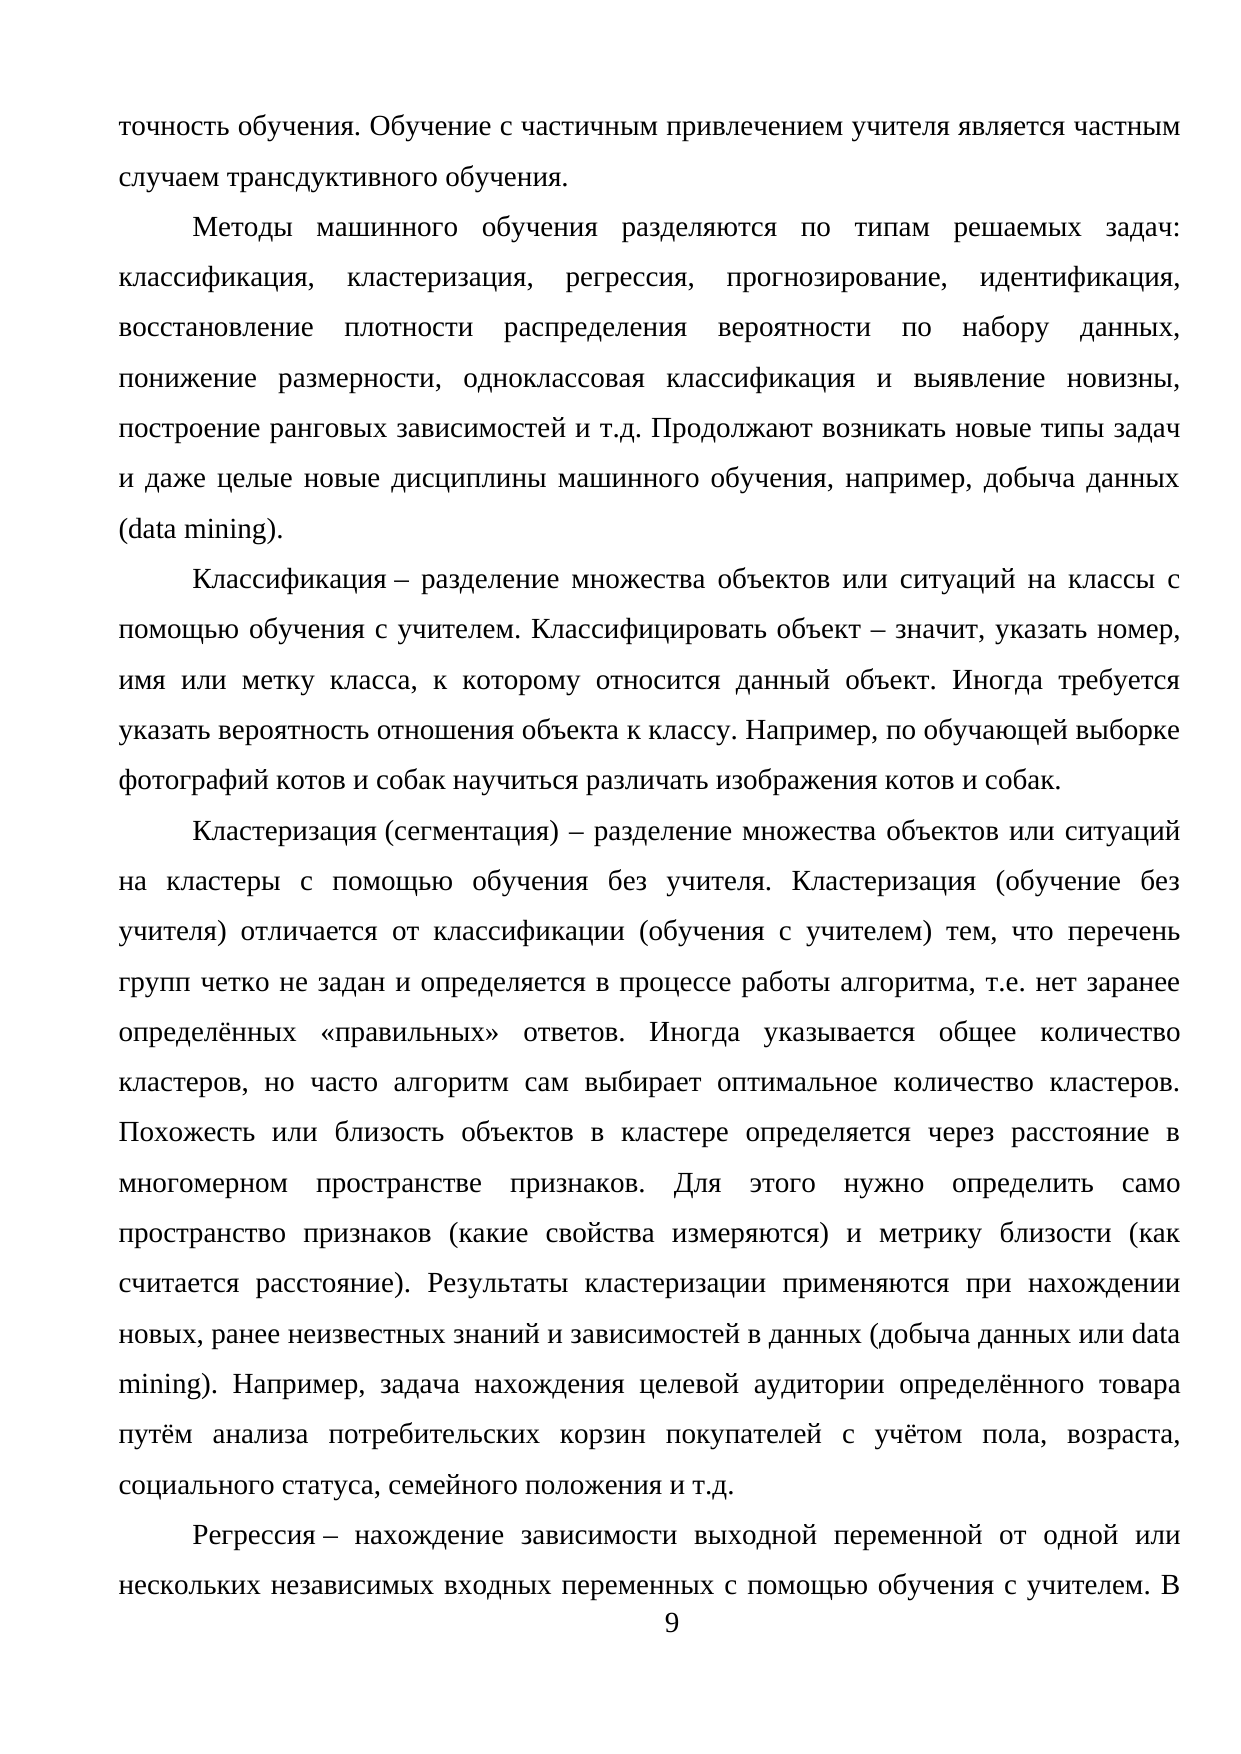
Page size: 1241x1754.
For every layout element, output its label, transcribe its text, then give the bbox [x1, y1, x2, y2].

text Классификация – разделение множества объектов или ситуаций на классы с помощью обучения с учителем. Классифицировать объект – значит, указать номер, имя или метку класса, к которому относится данный объект. Иногда требуется указать вероятность отношения объекта к классу. Например, по обучающей выборке фотографий котов и собак научиться различать изображения котов и собак. [118, 561, 1181, 796]
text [118, 108, 1181, 192]
text Методы машинного обучения разделяются по типам решаемых задач: классификация, кластеризация, регрессия, прогнозирование, идентификация, восстановление плотности распределения вероятности по набору данных, понижение размерности, одноклассовая классификация и выявление новизны, построение ранговых зависимостей и т.д. Продолжают возникать новые типы задач и даже целые новые дисциплины машинного обучения, например, добыча данных (data mining). [118, 209, 1181, 544]
text Кластеризация (сегментация) – разделение множества объектов или ситуаций на кластеры с помощью обучения без учителя. Кластеризация (обучение без учителя) отличается от классификации (обучения с учителем) тем, что перечень групп четко не задан и определяется в процессе работы алгоритма, т.е. нет заранее определённых «правильных» ответов. Иногда указывается общее количество кластеров, но часто алгоритм сам выбирает оптимальное количество кластеров. Похожесть или близость объектов в кластере определяется через расстояние в многомерном пространстве признаков. Для этого нужно определить само пространство признаков (какие свойства измеряются) и метрику близости (как считается расстояние). Результаты кластеризации применяются при нахождении новых, ранее неизвестных знаний и зависимостей в данных (добыча данных или data mining). Например, задача нахождения целевой аудитории определённого товара путём анализа потребительских корзин покупателей с учётом пола, возраста, социального статуса, семейного положения и т.д. [118, 813, 1181, 1500]
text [118, 1517, 1181, 1601]
